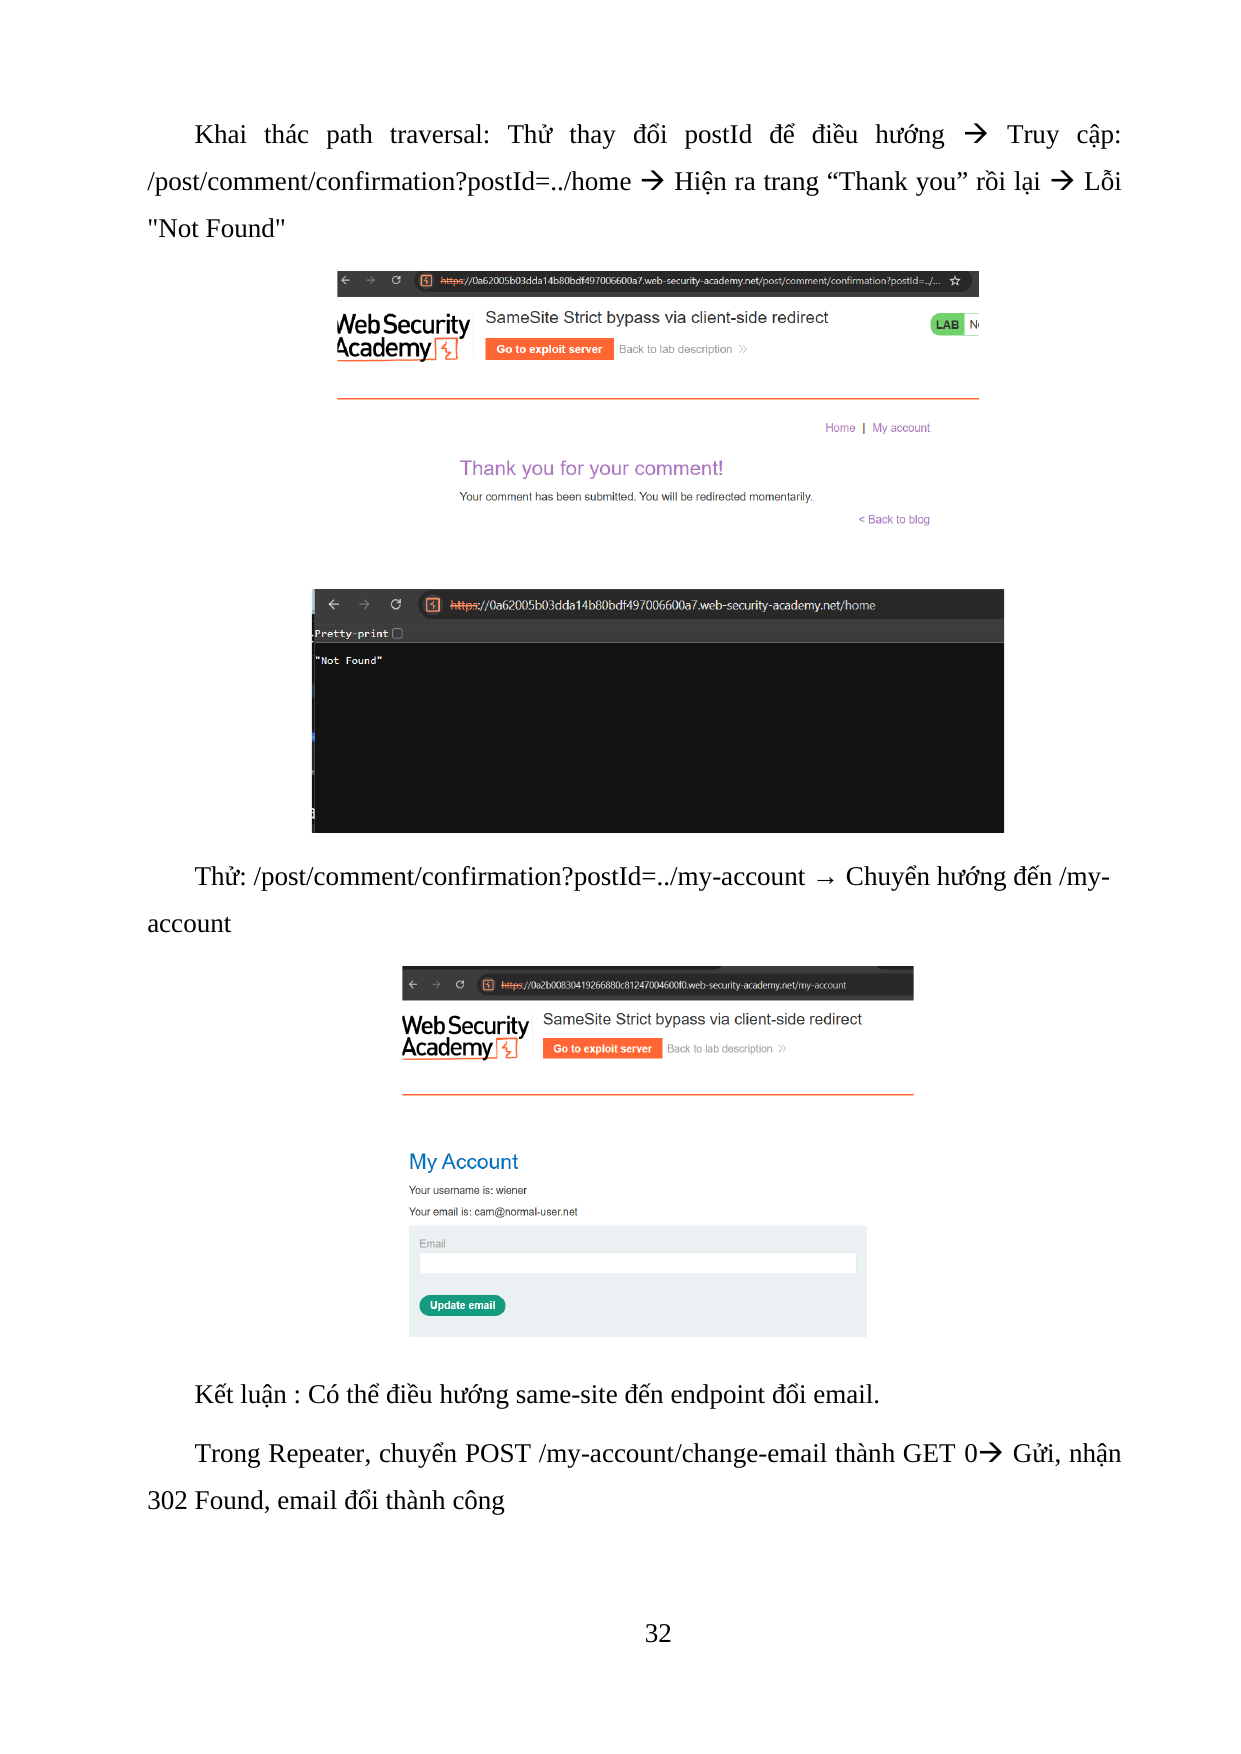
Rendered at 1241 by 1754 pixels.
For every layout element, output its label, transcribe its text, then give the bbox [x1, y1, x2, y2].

picture [311, 589, 1005, 833]
text Kết luận : Có thể điều hướng same-site đến endpoint đổi email. [147, 1378, 1122, 1409]
text Trong Repeater, chuyển POST /my-account/change-email thành GET 0 Gửi, nhận 302 Found, email đổi thành công [147, 1437, 1122, 1515]
text Thử: /post/comment/confirmation?postId=../my-account → Chuyển hướng đến /my-account [147, 860, 1122, 938]
picture [402, 966, 914, 1350]
text Khai thác path traversal: Thử thay đổi postId để điều hướng Truy cập: /post/comment/confirmation?postId=../home Hiện ra trang “Thank you” rồi lại Lỗi "Not Found" [147, 118, 1122, 243]
picture [337, 271, 979, 562]
